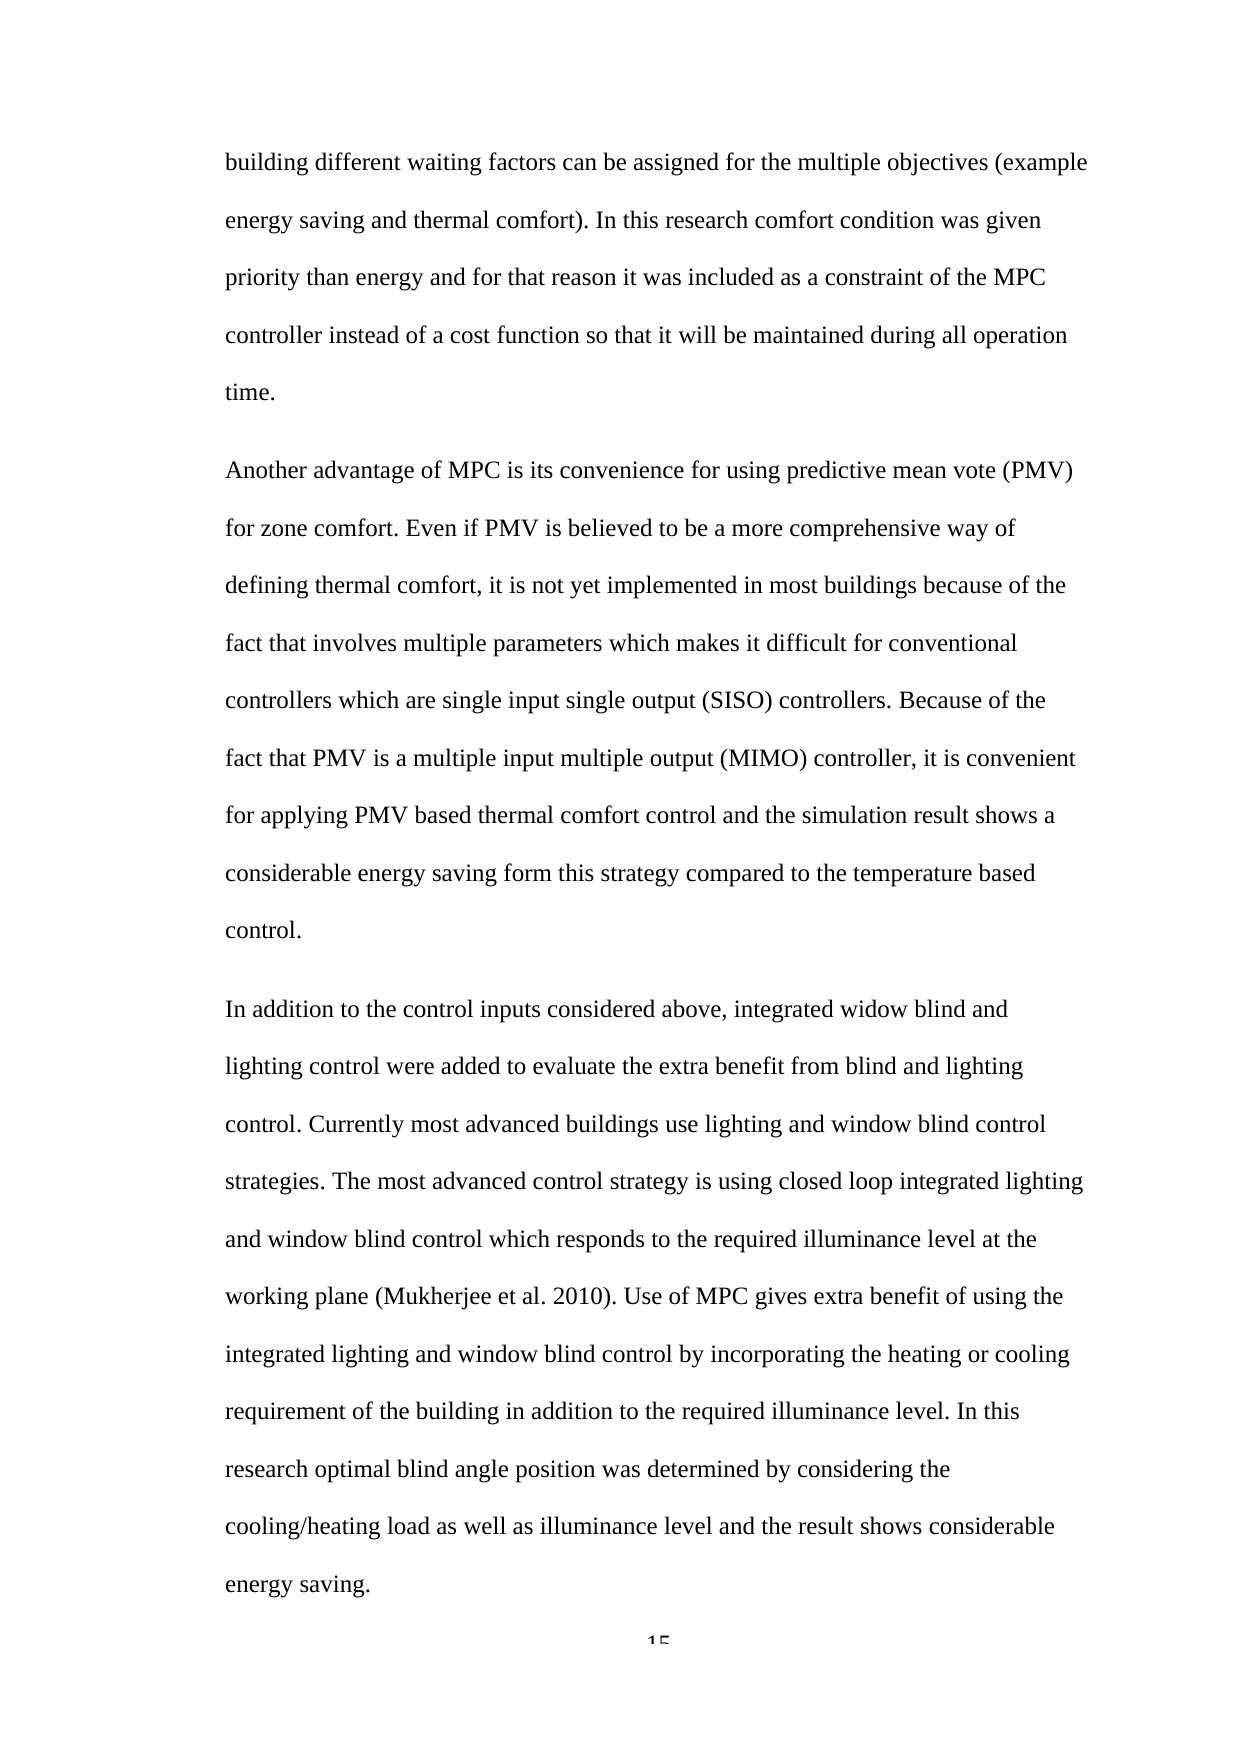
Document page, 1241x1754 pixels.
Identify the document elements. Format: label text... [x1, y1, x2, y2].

text In addition to the control inputs considered above, integrated widow blind and lighting control were added to evaluate the extra benefit from blind and lighting control. Currently most advanced buildings use lighting and window blind control strategies. The most advanced control strategy is using closed loop integrated lighting and window blind control which responds to the required illuminance level at the working plane (Mukherjee et al. 2010). Use of MPC gives extra benefit of using the integrated lighting and window blind control by incorporating the heating or cooling requirement of the building in addition to the required illuminance level. In this research optimal blind angle position was determined by considering the cooling/heating load as well as illuminance level and the result shows considerable [225, 994, 1083, 1540]
text energy saving. [225, 1569, 1178, 1598]
text Another advantage of MPC is its convenience for using predictive mean vote (PMV) for zone comfort. Even if PMV is believed to be a more comprehensive way of defining thermal comfort, it is not yet implemented in most buildings because of the fact that involves multiple parameters which makes it difficult for conventional controllers which are single input single output (SISO) controllers. Because of the fact that PMV is a multiple input multiple output (MIMO) controller, it is convenient for applying PMV based thermal comfort control and the simulation result shows a considerable energy saving form this strategy compared to the temperature based control. [225, 456, 1078, 944]
text building different waiting factors can be assigned for the multiple objectives (example energy saving and thermal comfort). In this research comfort condition was given priority than energy and for that reason it was included as a constraint of the MPC controller instead of a cost function so that it will be maintained during all operation time. [225, 147, 1089, 406]
